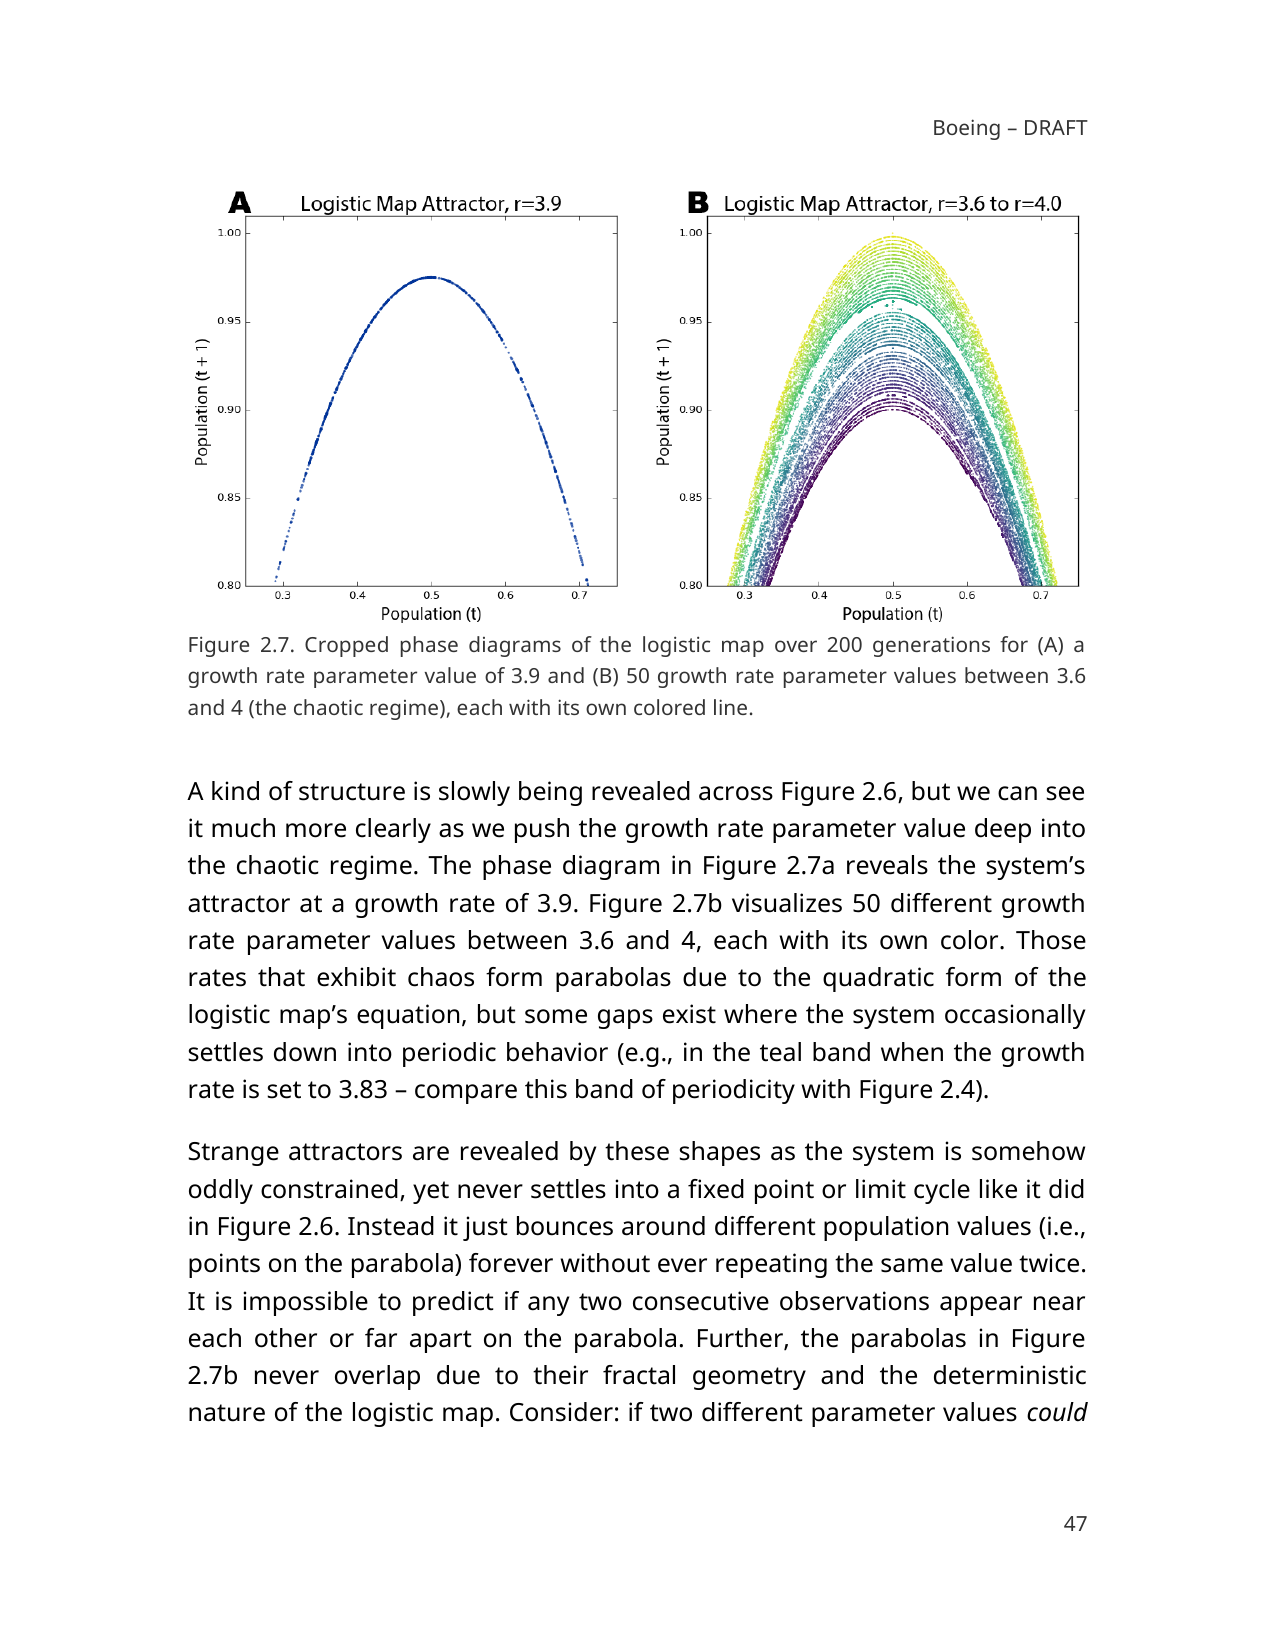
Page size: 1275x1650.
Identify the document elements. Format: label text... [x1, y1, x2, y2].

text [187, 1134, 1087, 1429]
picture [187, 187, 1092, 630]
text A kind of structure is slowly being revealed across Figure 2.6, but we can see it much more clearly as we push the growth rate parameter value deep into the chaotic regime. The phase diagram in Figure 2.7a reveals the system’s attractor at a growth rate of 3.9. Figure 2.7b visualizes 50 different growth rate parameter values between 3.6 and 4, each with its own color. Those rates that exhibit chaos form parabolas due to the quadratic form of the logistic map’s equation, but some gaps exist where the system occasionally settles down into periodic behavior (e.g., in the teal band when the growth rate is set to 3.83 – compare this band of periodicity with Figure 2.4). [187, 774, 1087, 1106]
